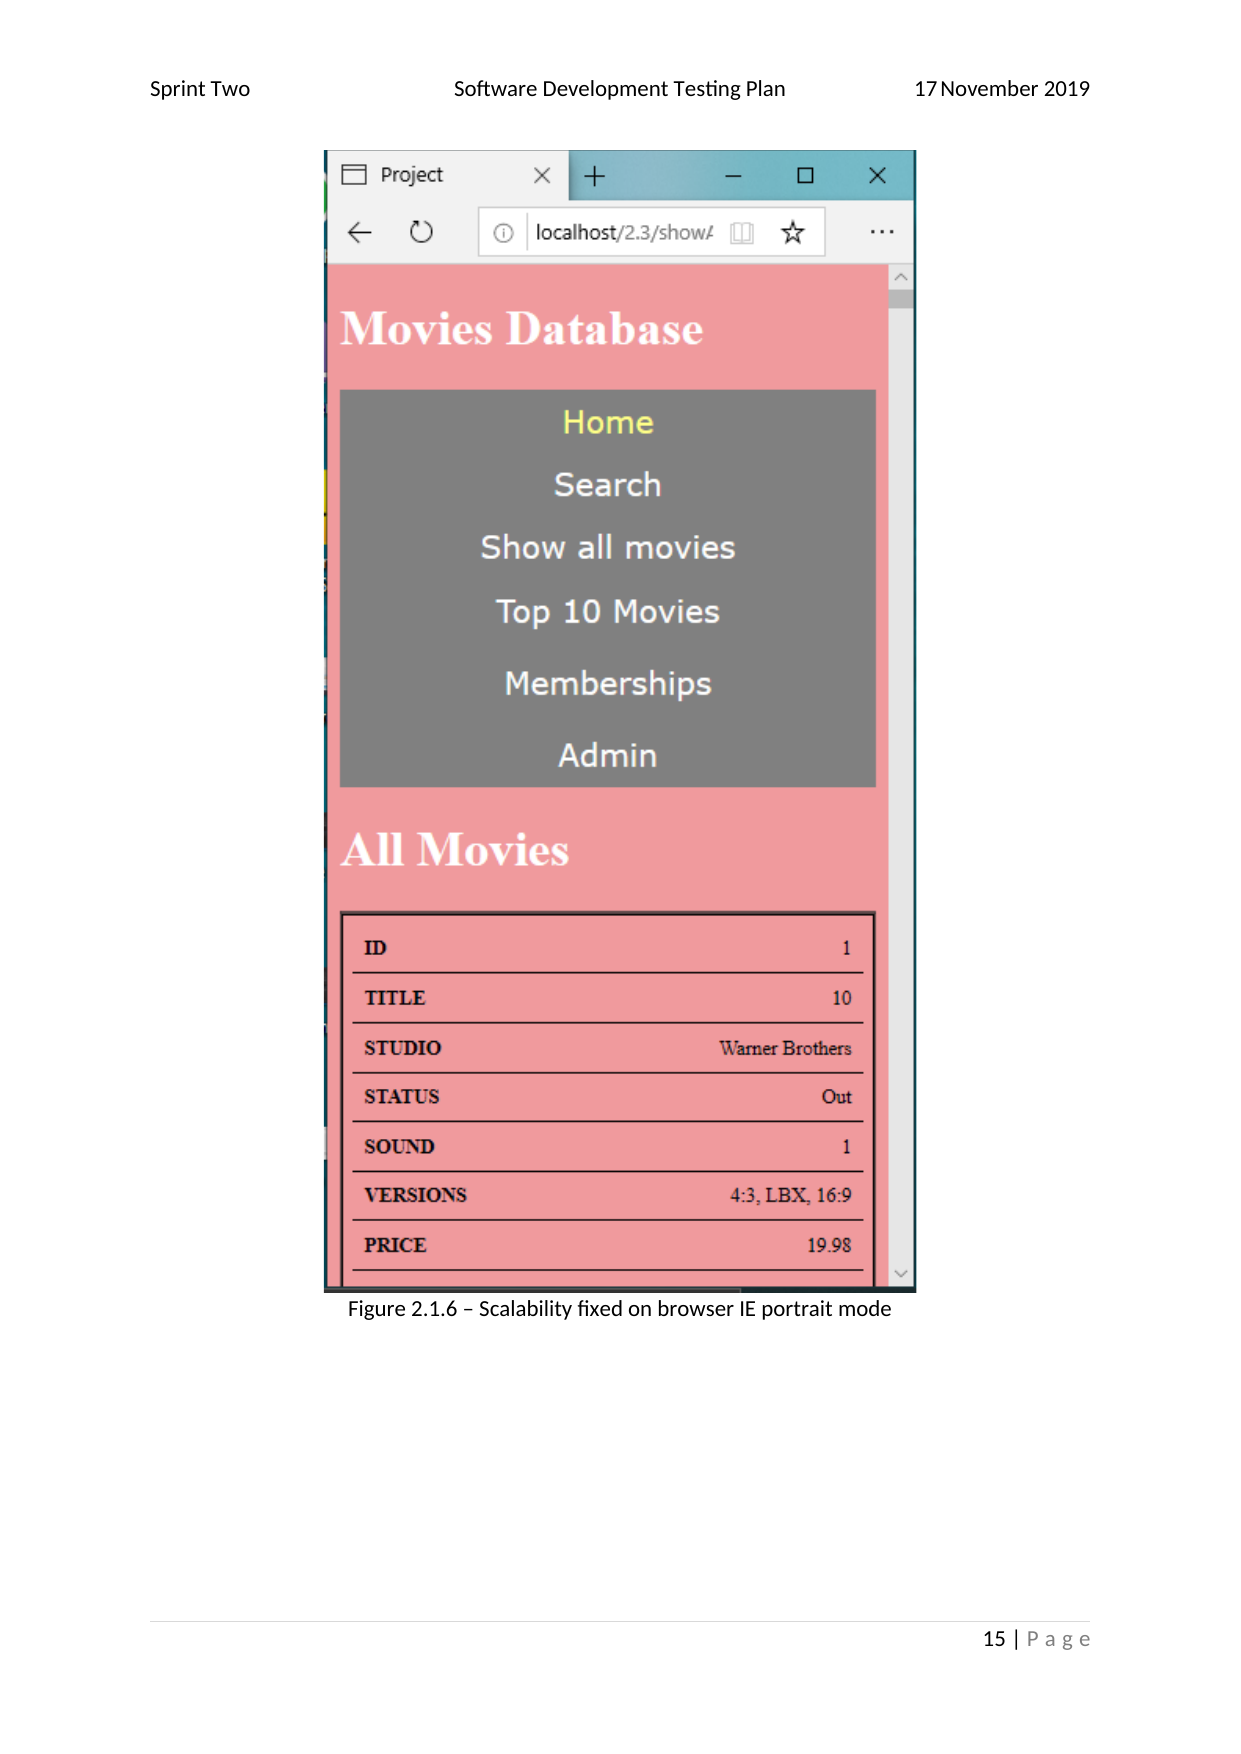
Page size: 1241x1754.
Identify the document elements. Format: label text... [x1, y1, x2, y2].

picture [323, 150, 917, 1293]
